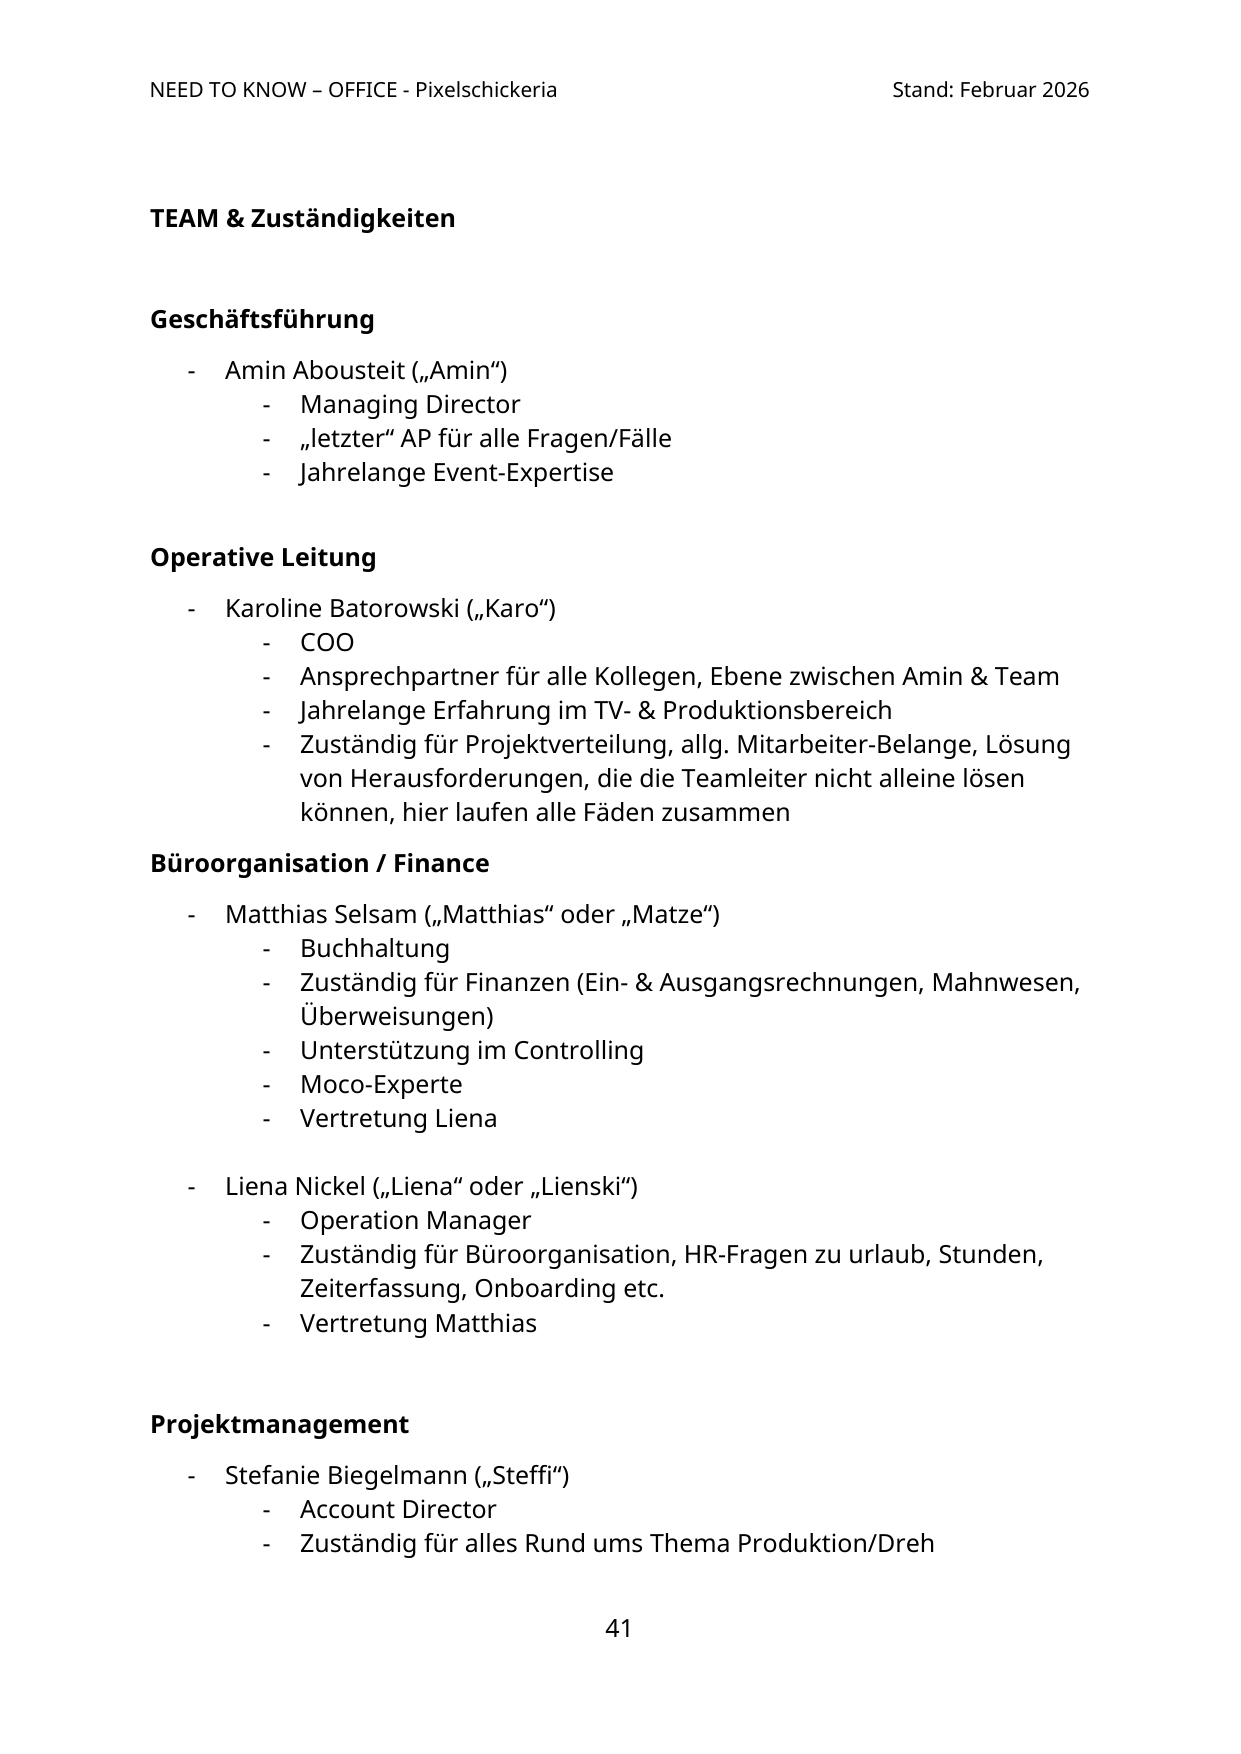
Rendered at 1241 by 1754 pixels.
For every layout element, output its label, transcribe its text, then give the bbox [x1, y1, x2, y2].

list Jahrelange Erfahrung im TV- & Produktionsbereich [262, 693, 1090, 727]
list Buchhaltung [262, 931, 1090, 964]
list Liena Nickel („Liena“ oder „Lienski“) [187, 1169, 1090, 1203]
list Zuständig für Finanzen (Ein- & Ausgangsrechnungen, Mahnwesen, Überweisungen) [262, 964, 1090, 1033]
text Büroorganisation / Finance [150, 846, 1090, 880]
list Zuständig für Projektverteilung, allg. Mitarbeiter-Belange, Lösung von Herausforderungen, die die Teamleiter nicht alleine lösen können, hier laufen alle Fäden zusammen [262, 727, 1090, 829]
list Moco-Experte [262, 1067, 1090, 1101]
text Operative Leitung [150, 540, 1090, 574]
text Projektmanagement [150, 1407, 1090, 1441]
list Managing Director [262, 387, 1090, 421]
list „letzter“ AP für alle Fragen/Fälle [262, 421, 1090, 455]
list COO [262, 625, 1090, 659]
list Unterstützung im Controlling [262, 1033, 1090, 1067]
list Operation Manager [262, 1203, 1090, 1237]
list Ansprechpartner für alle Kollegen, Ebene zwischen Amin & Team [262, 659, 1090, 693]
list Vertretung Liena [262, 1101, 1090, 1135]
list Account Director [262, 1491, 1090, 1526]
text Geschäftsführung [150, 302, 1090, 336]
list Amin Abousteit („Amin“) [187, 353, 1090, 387]
text TEAM & Zuständigkeiten [150, 201, 1090, 235]
list Zuständig für alles Rund ums Thema Produktion/Dreh [262, 1526, 1090, 1559]
list Vertretung Matthias [262, 1305, 1090, 1339]
list Jahrelange Event-Expertise [262, 455, 1090, 489]
list Karoline Batorowski („Karo“) [187, 591, 1090, 625]
list Zuständig für Büroorganisation, HR-Fragen zu urlaub, Stunden, Zeiterfassung, Onboarding etc. [262, 1237, 1090, 1305]
list Matthias Selsam („Matthias“ oder „Matze“) [187, 896, 1090, 931]
list Stefanie Biegelmann („Steffi“) [187, 1457, 1090, 1491]
